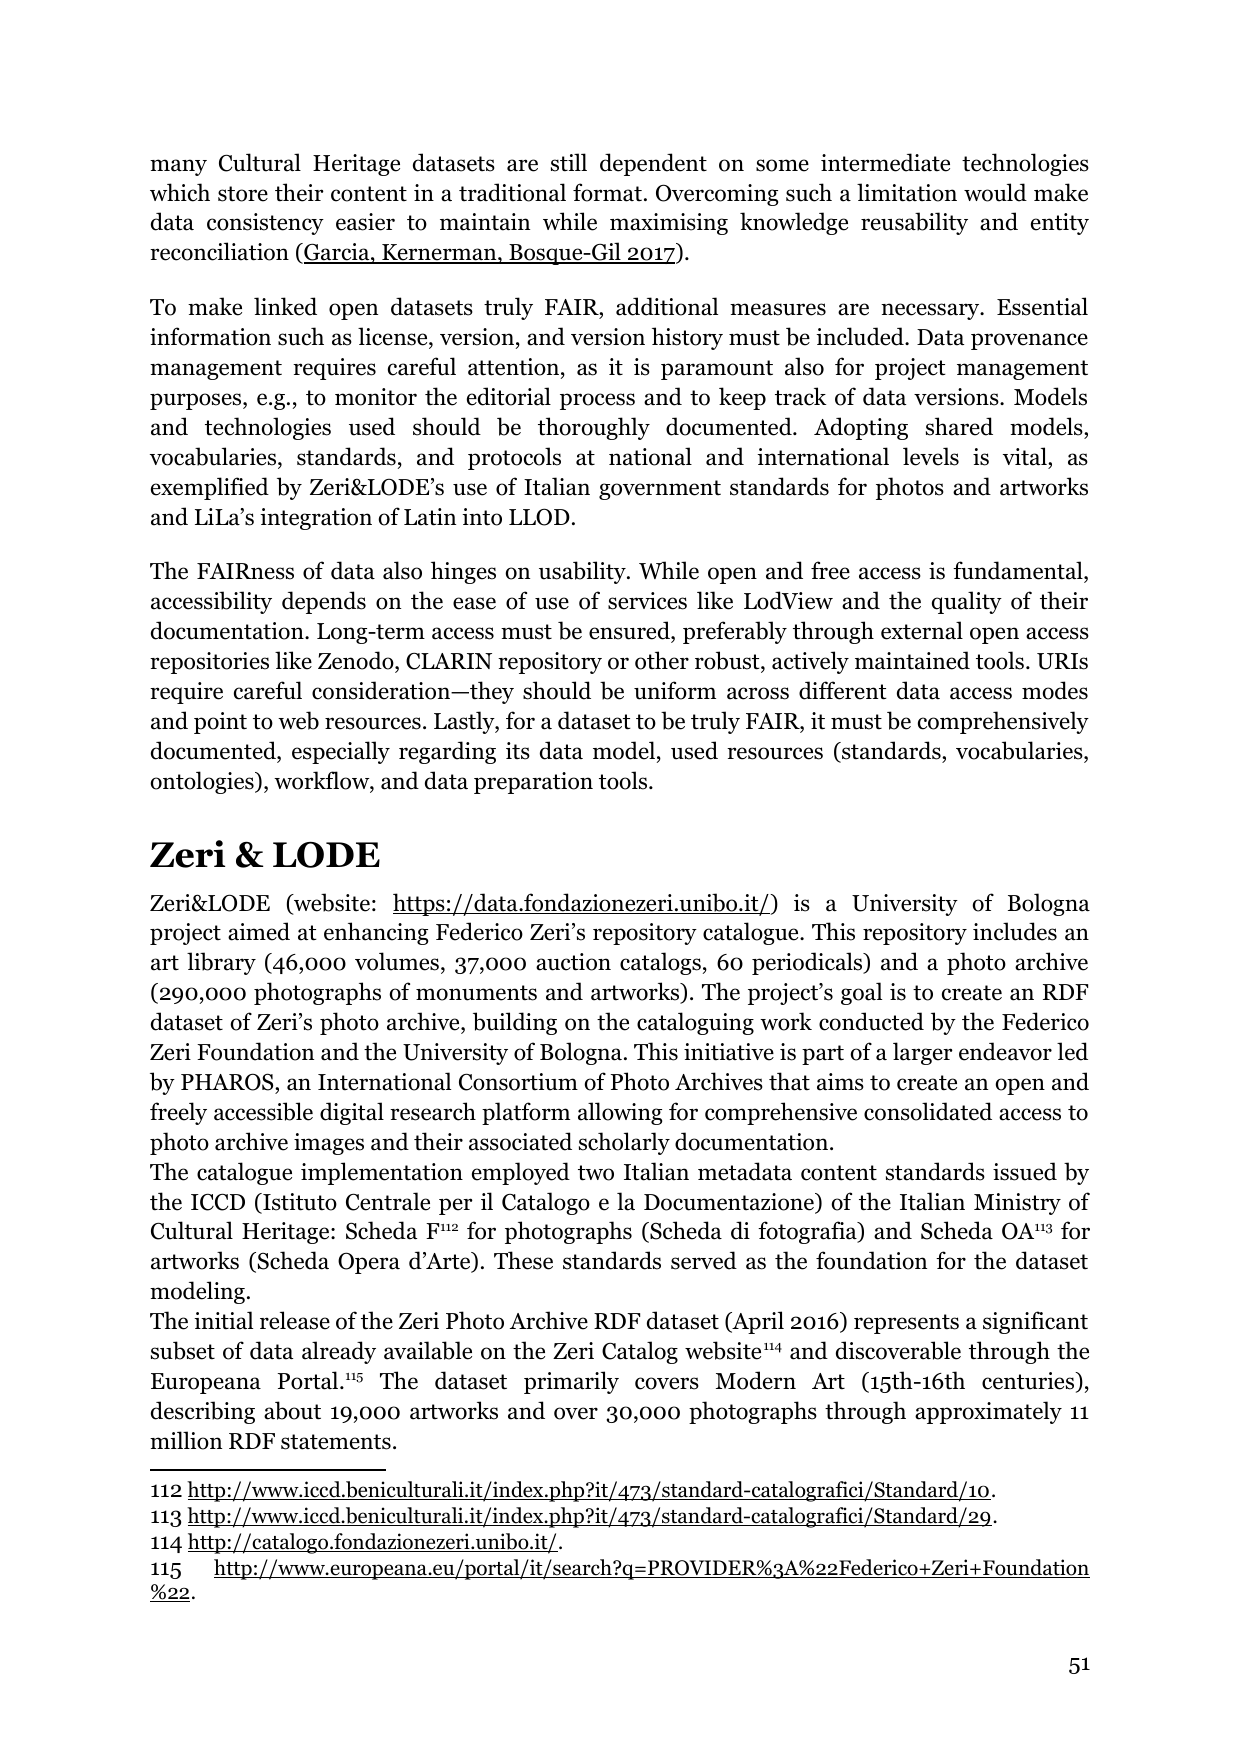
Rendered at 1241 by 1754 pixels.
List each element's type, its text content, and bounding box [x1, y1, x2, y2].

text The FAIRness of data also hinges on usability. While open and free access is fundamental, accessibility depends on the ease of use of services like LodView and the quality of their documentation. Long-term access must be ensured, preferably through external open access repositories like Zenodo, CLARIN repository or other robust, actively maintained tools. URIs require careful consideration—they should be uniform across different data access modes and point to web resources. Lastly, for a dataset to be truly FAIR, it must be comprehensively documented, especially regarding its data model, used resources (standards, vocabularies, ontologies), workflow, and data preparation tools. [150, 559, 1090, 794]
text To make linked open datasets truly FAIR, additional measures are necessary. Essential information such as license, version, and version history must be included. Data provenance management requires careful attention, as it is paramount also for project management purposes, e.g., to monitor the editorial process and to keep track of data versions. Models and technologies used should be thoroughly documented. Adopting shared models, vocabularies, standards, and protocols at national and international levels is vital, as exemplified by Zeri&LODE’s use of Italian government standards for photos and artworks and LiLa’s integration of Latin into LLOD. [150, 294, 1090, 530]
subtitle Zeri & LODE [150, 835, 1090, 876]
text The catalogue implementation employed two Italian metadata content standards issued by the ICCD (Istituto Centrale per il Catalogo e la Documentazione) of the Italian Ministry of Cultural Heritage: Scheda F for photographs (Scheda di fotografia) and Scheda OA for artworks (Scheda Opera d’Arte). These standards served as the foundation for the dataset modeling. [150, 1159, 1090, 1304]
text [150, 150, 1090, 266]
text The initial release of the Zeri Photo Archive RDF dataset (April 2016) represents a significant subset of data already available on the Zeri Catalog website and discoverable through the Europeana Portal. The dataset primarily covers Modern Art (15th-16th centuries), describing about 19,000 artworks and over 30,000 photographs through approximately 11 million RDF statements. [150, 1308, 1090, 1454]
text Zeri&LODE (website: https://data.fondazionezeri.unibo.it/) is a University of Bologna project aimed at enhancing Federico Zeri’s repository catalogue. This repository includes an art library (46,000 volumes, 37,000 auction catalogs, 60 periodicals) and a photo archive (290,000 photographs of monuments and artworks). The project’s goal is to create an RDF dataset of Zeri’s photo archive, building on the cataloguing work conducted by the Federico Zeri Foundation and the University of Bologna. This initiative is part of a larger endeavor led by PHAROS, an International Consortium of Photo Archives that aims to create an open and freely accessible digital research platform allowing for comprehensive consolidated access to photo archive images and their associated scholarly documentation. [150, 890, 1090, 1155]
